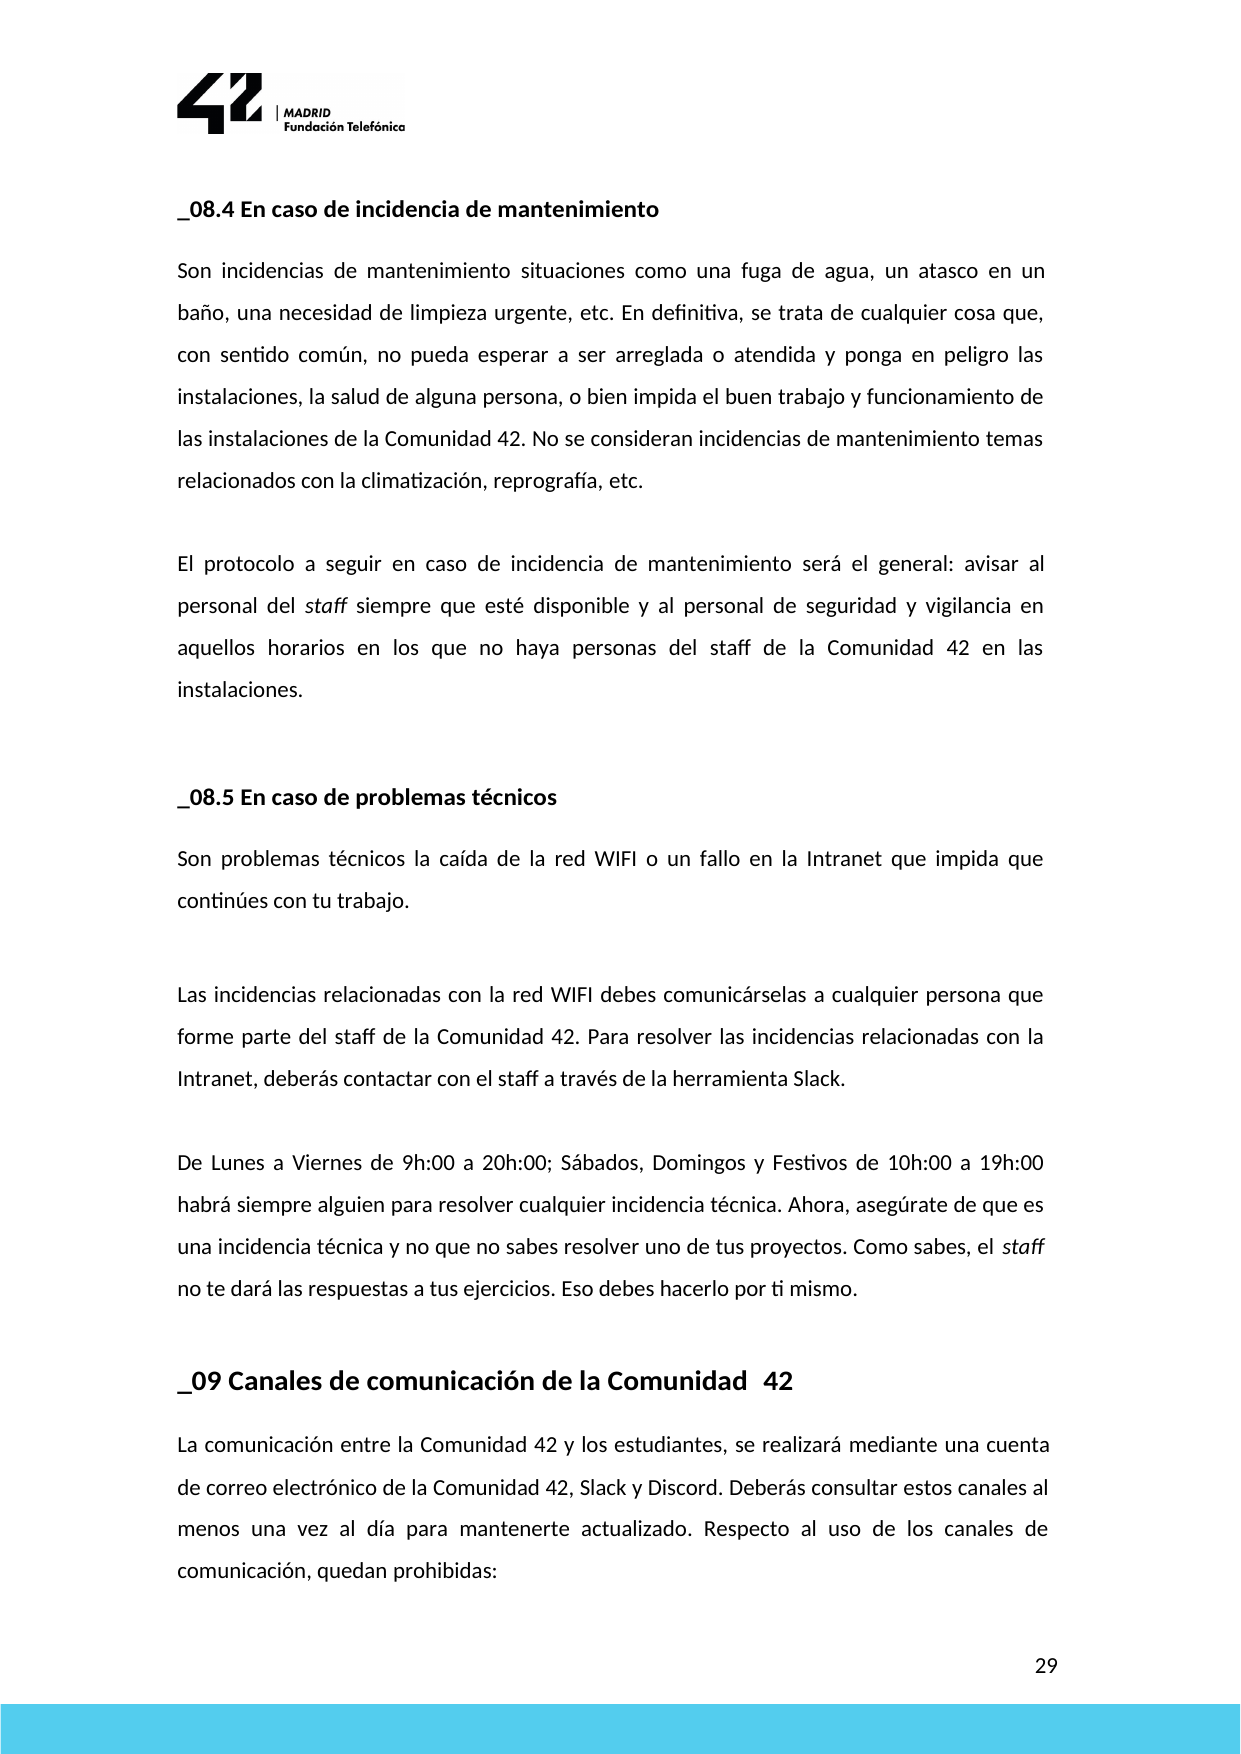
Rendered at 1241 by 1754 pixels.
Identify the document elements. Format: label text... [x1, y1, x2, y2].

subtitle _09 Canales de comunicación de la Comunidad 42 [177, 1363, 1080, 1397]
text Las incidencias relacionadas con la red WIFI debes comunicárselas a cualquier persona que forme parte del staff de la Comunidad 42. Para resolver las incidencias relacionadas con la Intranet, deberás contactar con el staff a través de la herramienta Slack. [177, 980, 1045, 1092]
text De Lunes a Viernes de 9h:00 a 20h:00; Sábados, Domingos y Festivos de 10h:00 a 19h:00 habrá siempre alguien para resolver cualquier incidencia técnica. Ahora, asegúrate de que es una incidencia técnica y no que no sabes resolver uno de tus proyectos. Como sabes, el staff no te dará las respuestas a tus ejercicios. Eso debes hacerlo por ti mismo. [177, 1148, 1046, 1302]
picture [0, 1704, 1241, 1754]
subtitle _08.4 En caso de incidencia de mantenimiento [177, 194, 1080, 223]
text Son problemas técnicos la caída de la red WIFI o un fallo en la Intranet que impida que continúes con tu trabajo. [177, 844, 1045, 914]
text Son incidencias de mantenimiento situaciones como una fuga de agua, un atasco en un baño, una necesidad de limpieza urgente, etc. En definitiva, se trata de cualquier cosa que, con sentido común, no pueda esperar a ser arreglada o atendida y ponga en peligro las instalaciones, la salud de alguna persona, o bien impida el buen trabajo y funcionamiento de las instalaciones de la Comunidad 42. No se consideran incidencias de mantenimiento temas relacionados con la climatización, reprografía, etc. [177, 256, 1046, 494]
subtitle _08.5 En caso de problemas técnicos [177, 782, 1080, 811]
text El protocolo a seguir en caso de incidencia de mantenimiento será el general: avisar al personal del staff siempre que esté disponible y al personal de seguridad y vigilancia en aquellos horarios en los que no haya personas del staff de la Comunidad 42 en las instalaciones. [177, 549, 1046, 703]
text La comunicación entre la Comunidad 42 y los estudiantes, se realizará mediante una cuenta de correo electrónico de la Comunidad 42, Slack y Discord. Deberás consultar estos canales al menos una vez al día para mantenerte actualizado. Respecto al uso de los canales de comunicación, quedan prohibidas: [177, 1431, 1050, 1584]
picture [177, 73, 405, 134]
